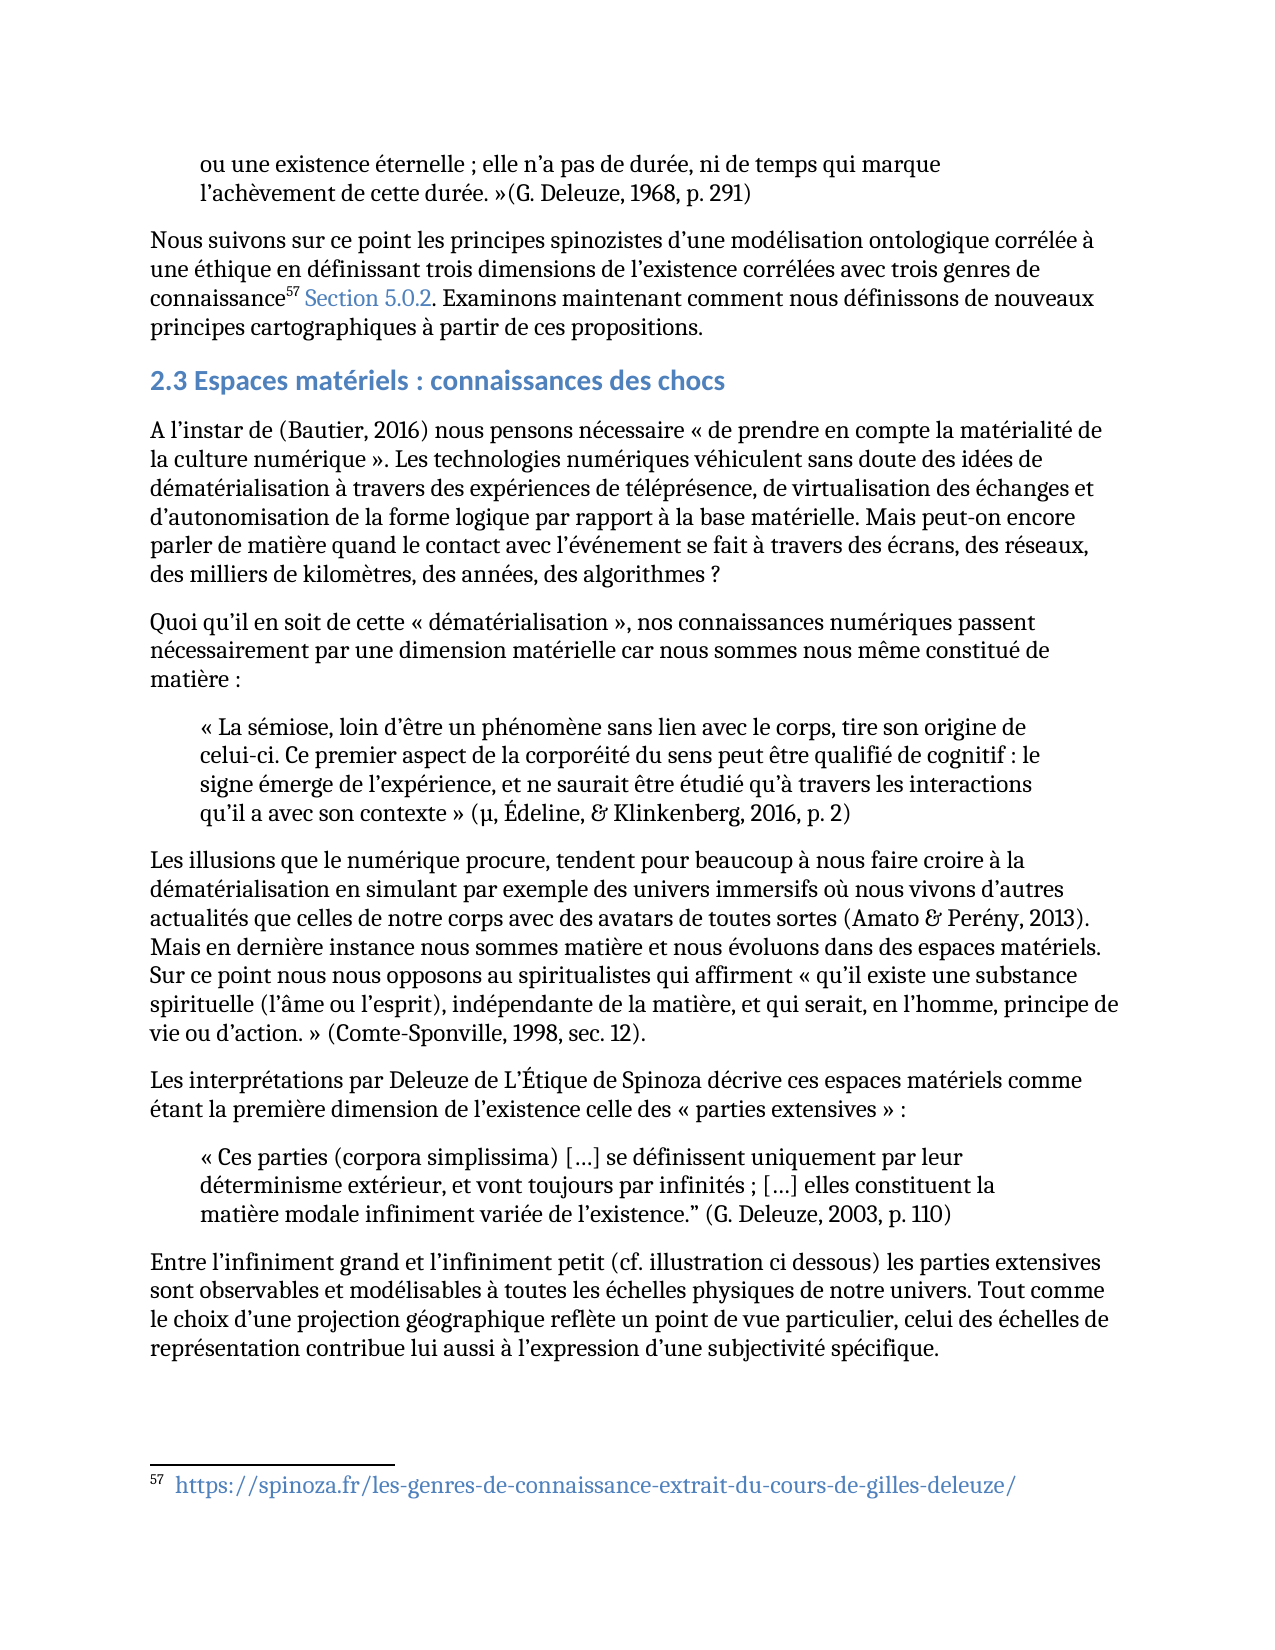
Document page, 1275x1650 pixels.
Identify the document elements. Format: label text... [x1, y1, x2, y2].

text Les interprétations par Deleuze de L’Étique de Spinoza décrive ces espaces matériels comme étant la première dimension de l’existence celle des « parties extensives » : [150, 1066, 1125, 1124]
text Entre l’infiniment grand et l’infiniment petit (cf. illustration ci dessous) les parties extensives sont observables et modélisables à toutes les échelles physiques de notre univers. Tout comme le choix d’une projection géographique reflète un point de vue particulier, celui des échelles de représentation contribue lui aussi à l’expression d’une subjectivité spécifique. [150, 1248, 1125, 1363]
text « Ces parties (corpora simplissima) […] se définissent uniquement par leur déterminisme extérieur, et vont toujours par infinités ; […] elles constituent la matière modale infiniment variée de l’existence.” (G. Deleuze, 2003, p. 110) [200, 1143, 1075, 1229]
subtitle 2.3 Espaces matériels : connaissances des chocs [150, 362, 1125, 398]
text A l’instar de (Bautier, 2016) nous pensons nécessaire « de prendre en compte la matérialité de la culture numérique ». Les technologies numériques véhiculent sans doute des idées de dématérialisation à travers des expériences de téléprésence, de virtualisation des échanges et d’autonomisation de la forme logique par rapport à la base matérielle. Mais peut-on encore parler de matière quand le contact avec l’événement se fait à travers des écrans, des réseaux, des milliers de kilomètres, des années, des algorithmes ? [150, 416, 1125, 589]
text Nous suivons sur ce point les principes spinozistes d’une modélisation ontologique corrélée à une éthique en définissant trois dimensions de l’existence corrélées avec trois genres de connaissance Section 5.0.2. Examinons maintenant comment nous définissons de nouveaux principes cartographiques à partir de ces propositions. [150, 226, 1125, 341]
text « La sémiose, loin d’être un phénomène sans lien avec le corps, tire son origine de celui-ci. Ce premier aspect de la corporéité du sens peut être qualifié de cognitif : le signe émerge de l’expérience, et ne saurait être étudié qu’à travers les interactions qu’il a avec son contexte » (µ, Édeline, & Klinkenberg, 2016, p. 2) [200, 713, 1075, 828]
text Quoi qu’il en soit de cette « dématérialisation », nos connaissances numériques passent nécessairement par une dimension matérielle car nous sommes nous même constitué de matière : [150, 608, 1125, 694]
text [200, 150, 1075, 207]
text Les illusions que le numérique procure, tendent pour beaucoup à nous faire croire à la dématérialisation en simulant par exemple des univers immersifs où nous vivons d’autres actualités que celles de notre corps avec des avatars de toutes sortes (Amato & Perény, 2013). Mais en dernière instance nous sommes matière et nous évoluons dans des espaces matériels. Sur ce point nous nous opposons au spiritualistes qui affirment « qu’il existe une substance spirituelle (l’âme ou l’esprit), indépendante de la matière, et qui serait, en l’homme, principe de vie ou d’action. » (Comte-Sponville, 1998, sec. 12). [150, 846, 1125, 1048]
